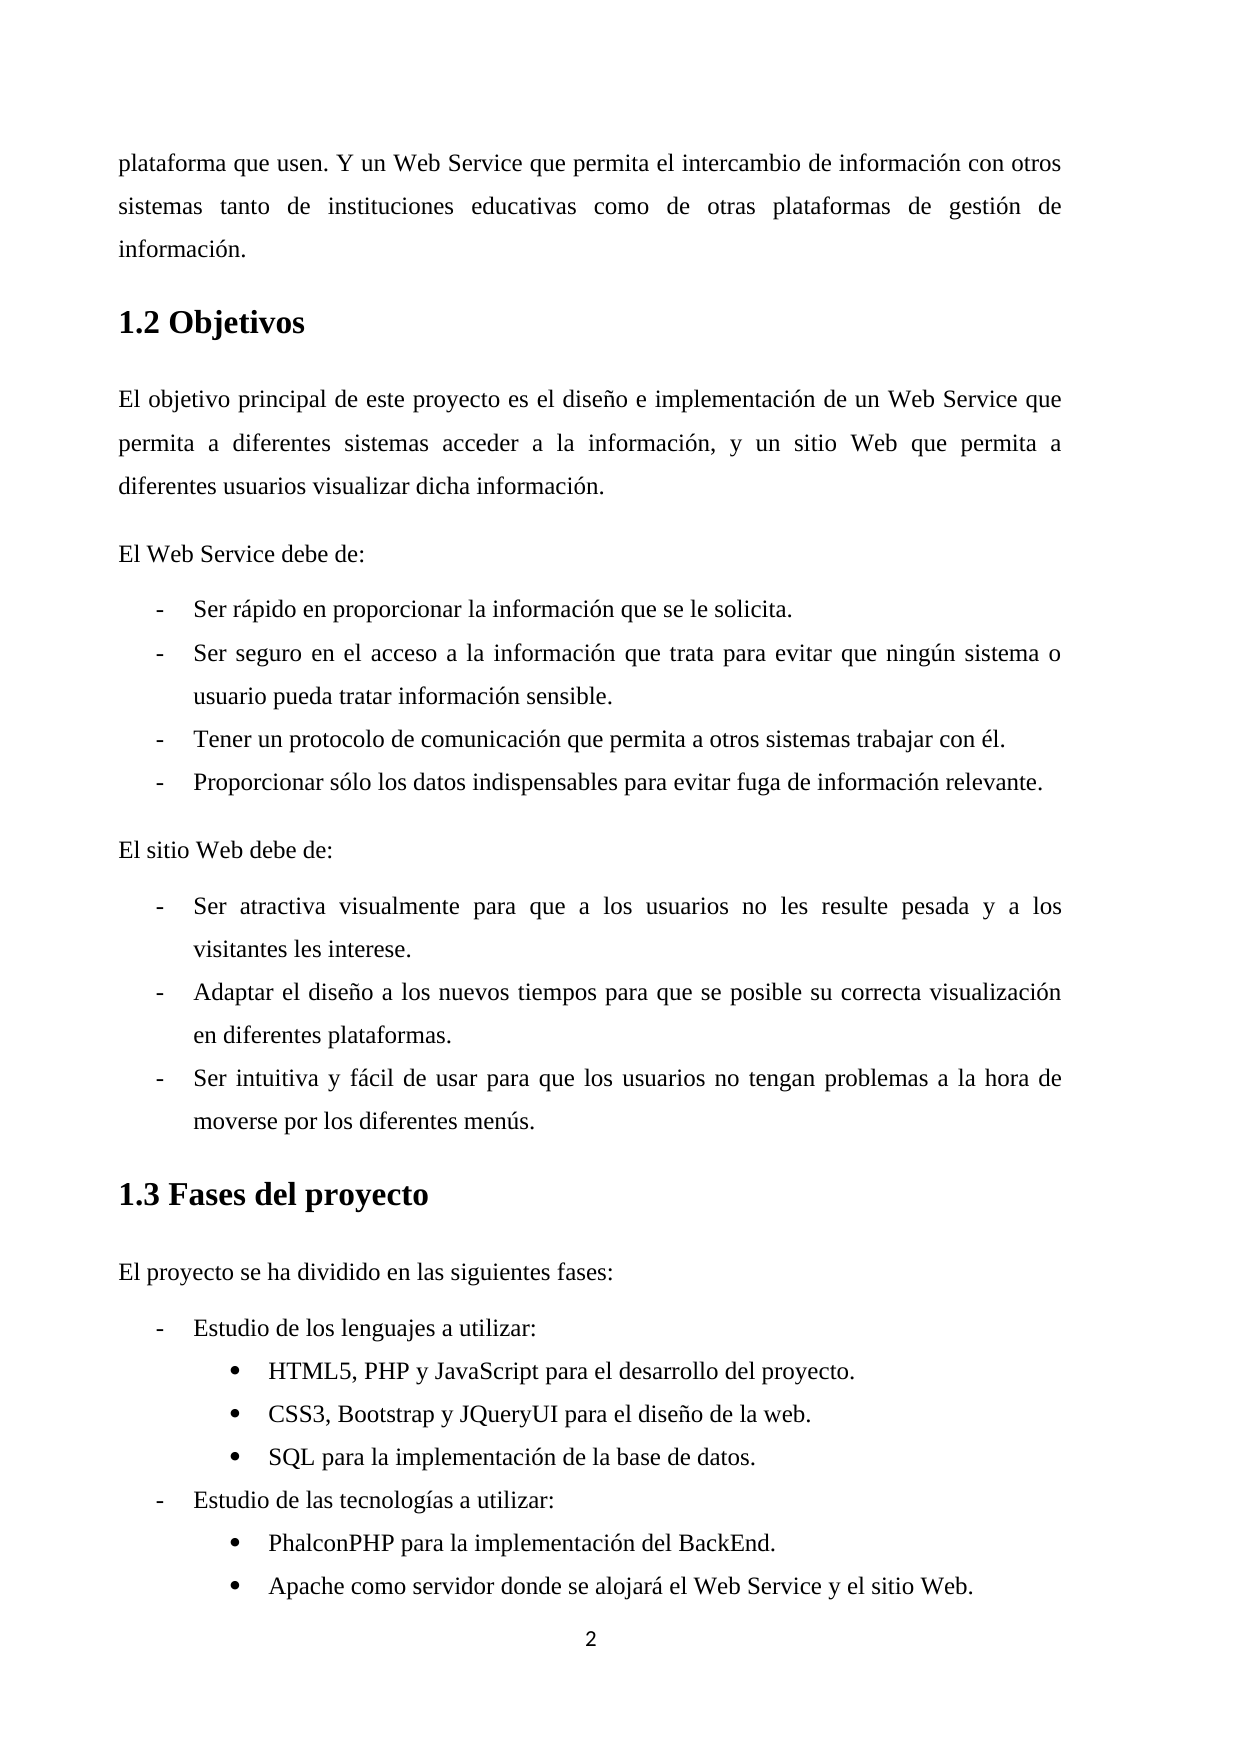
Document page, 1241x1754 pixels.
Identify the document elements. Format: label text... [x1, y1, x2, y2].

list Estudio de las tecnologías a utilizar: [156, 1485, 1063, 1514]
subtitle 1.3 Fases del proyecto [118, 1174, 1063, 1213]
text El objetivo principal de este proyecto es el diseño e implementación de un Web Service que permita a diferentes sistemas acceder a la información, y un sitio Web que permita a diferentes usuarios visualizar dicha información. [118, 384, 1063, 499]
list Ser seguro en el acceso a la información que trata para evitar que ningún sistema o usuario pueda tratar información sensible. [156, 638, 1063, 709]
text El Web Service debe de: [118, 539, 1063, 568]
list Proporcionar sólo los datos indispensables para evitar fuga de información relevante. [156, 767, 1063, 796]
list Adaptar el diseño a los nuevos tiempos para que se posible su correcta visualización en diferentes plataformas. [156, 977, 1063, 1049]
list HTML5, PHP y JavaScript para el desarrollo del proyecto. [231, 1356, 1063, 1384]
list CSS3, Bootstrap y JQueryUI para el diseño de la web. [231, 1399, 1063, 1428]
list SQL para la implementación de la base de datos. [231, 1442, 1063, 1471]
list Apache como servidor donde se alojará el Web Service y el sitio Web. [231, 1571, 1063, 1600]
subtitle 1.2 Objetivos [118, 302, 1063, 340]
list Ser intuitiva y fácil de usar para que los usuarios no tengan problemas a la hora de moverse por los diferentes menús. [156, 1063, 1063, 1135]
text El proyecto se ha dividido en las siguientes fases: [118, 1257, 1063, 1286]
list PhalconPHP para la implementación del BackEnd. [231, 1528, 1063, 1557]
text El sitio Web debe de: [118, 835, 1063, 864]
list Estudio de los lenguajes a utilizar: [156, 1313, 1063, 1341]
list Ser rápido en proporcionar la información que se le solicita. [156, 594, 1063, 623]
list Ser atractiva visualmente para que a los usuarios no les resulte pesada y a los visitantes les interese. [156, 891, 1063, 963]
list Tener un protocolo de comunicación que permita a otros sistemas trabajar con él. [156, 724, 1063, 753]
